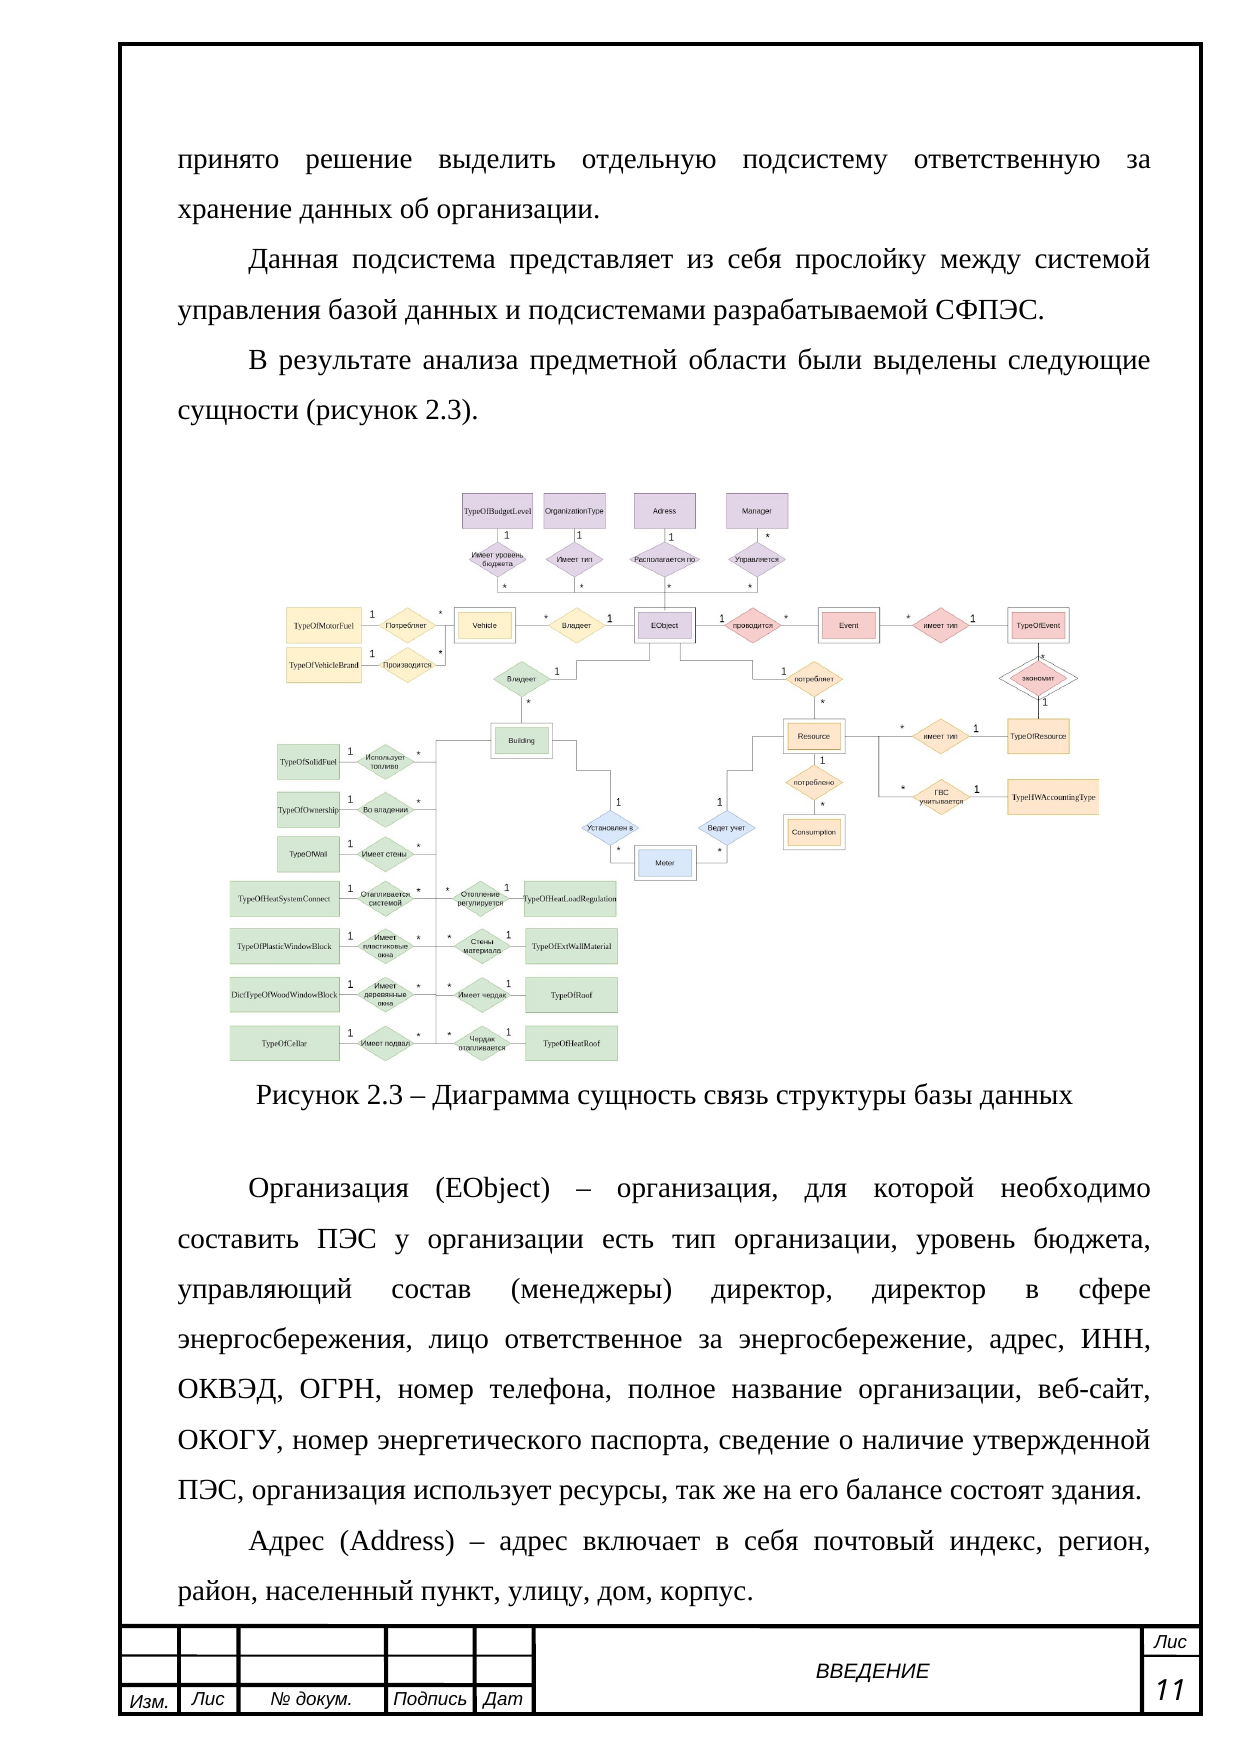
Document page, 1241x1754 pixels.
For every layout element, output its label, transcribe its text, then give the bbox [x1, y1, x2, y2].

text Рисунок 2.3 – Диаграмма сущность связь структуры базы данных [177, 1077, 1152, 1111]
text Данная подсистема представляет из себя прослойку между системой управления базой данных и подсистемами разрабатываемой СФПЭС. [177, 242, 1152, 325]
picture [229, 493, 1099, 1061]
text Организация (EObject) – организация, для которой необходимо составить ПЭС у организации есть тип организации, уровень бюджета, управляющий состав (менеджеры) директор, директор в сфере энергосбережения, лицо ответственное за энергосбережение, адрес, ИНН, ОКВЭД, ОГРН, номер телефона, полное название организации, веб-сайт, ОКОГУ, номер энергетического паспорта, сведение о наличие утвержденной ПЭС, организация использует ресурсы, так же на его балансе состоят здания. [177, 1170, 1152, 1506]
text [177, 141, 1152, 225]
text В результате анализа предметной области были выделены следующие сущности (рисунок 2.3). [177, 342, 1152, 426]
text Адрес (Address) – адрес включает в себя почтовый индекс, регион, район, населенный пункт, улицу, дом, корпус. [177, 1523, 1152, 1606]
